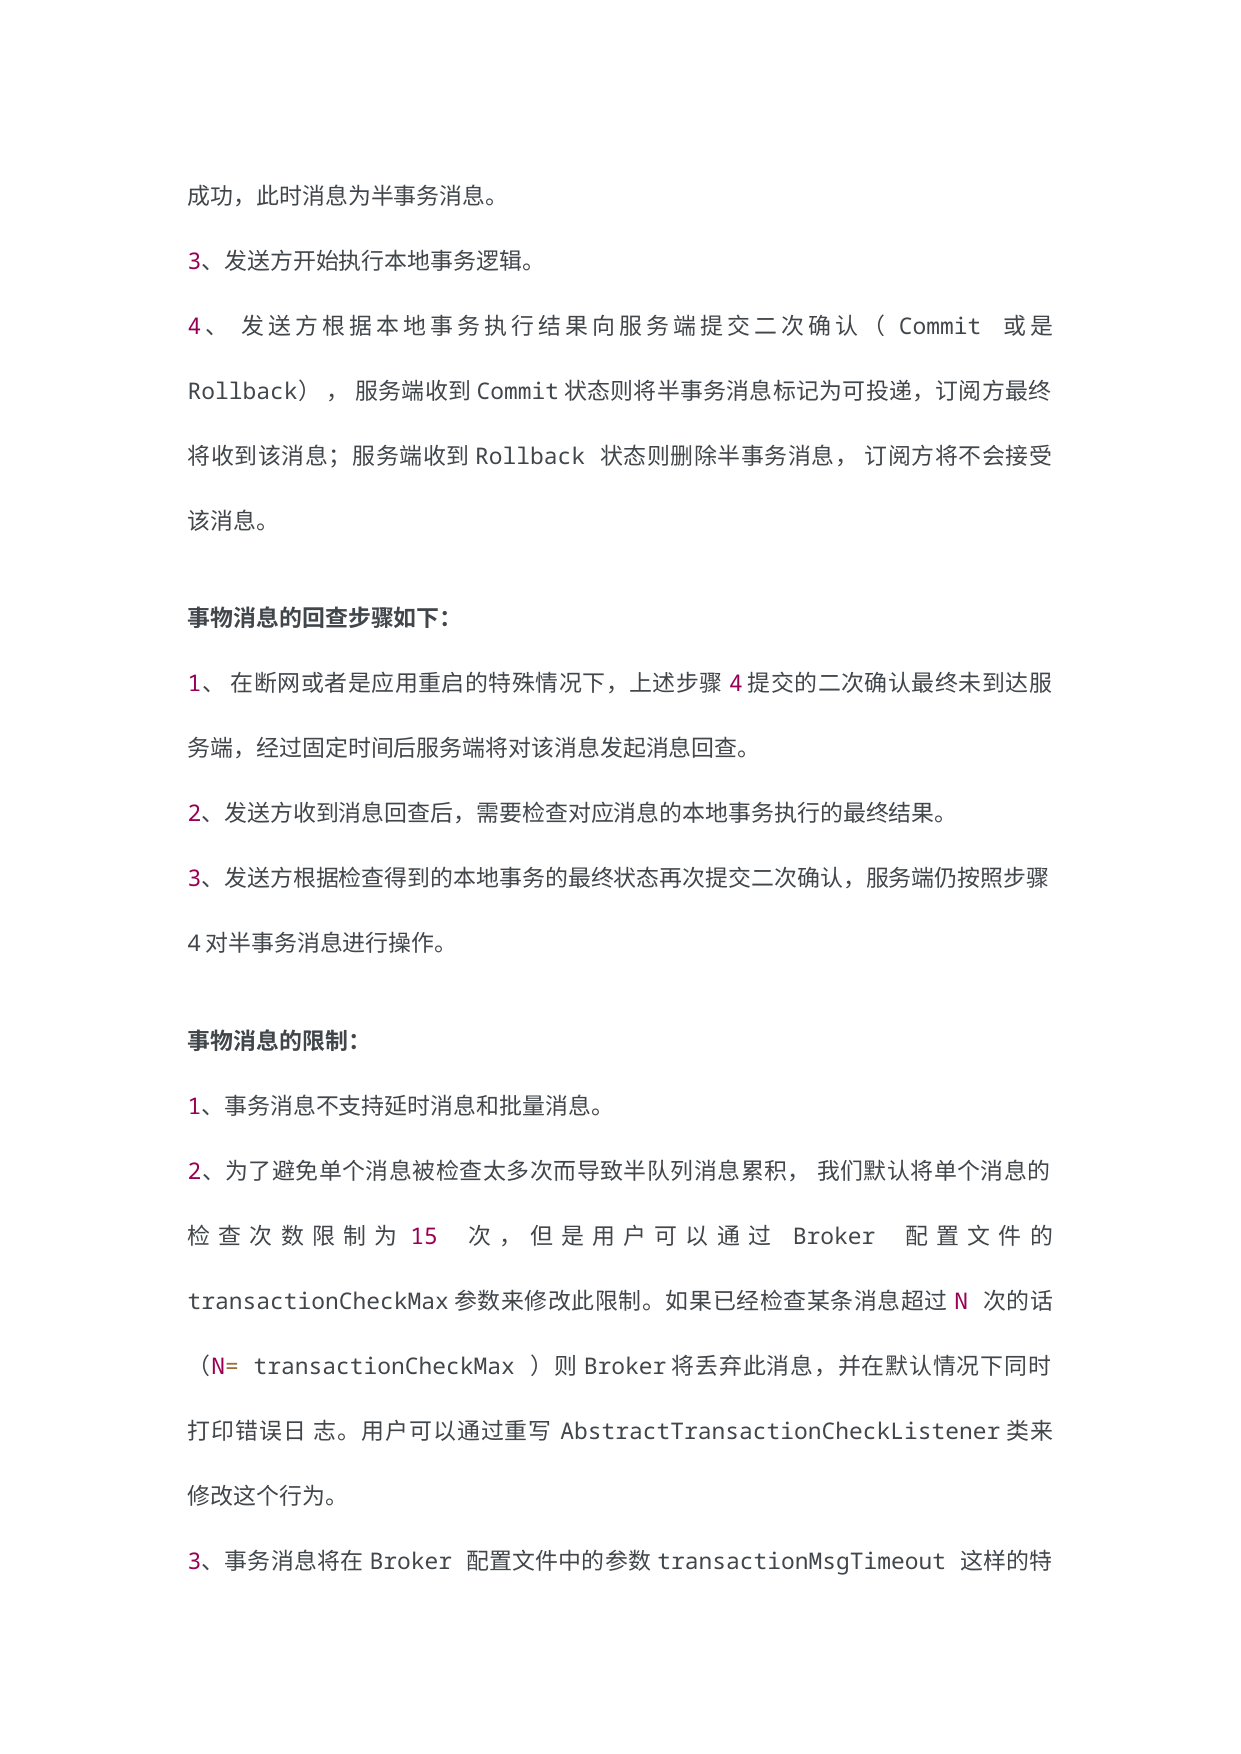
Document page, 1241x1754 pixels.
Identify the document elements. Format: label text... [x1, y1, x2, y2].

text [187, 162, 1053, 552]
text 事物消息的限制： [187, 1007, 1053, 1072]
text 1、 在断网或者是应用重启的特殊情况下，上述步骤4提交的二次确认最终未到达服务端，经过固定时间后服务端将对该消息发起消息回查。 2、发送方收到消息回查后，需要检查对应消息的本地事务执行的最终结果。 3、发送方根据检查得到的本地事务的最终状态再次提交二次确认，服务端仍按照步骤 4对半事务消息进行操作。 [187, 649, 1053, 974]
text 事物消息的回查步骤如下： [187, 584, 1053, 649]
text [187, 1072, 1053, 1592]
